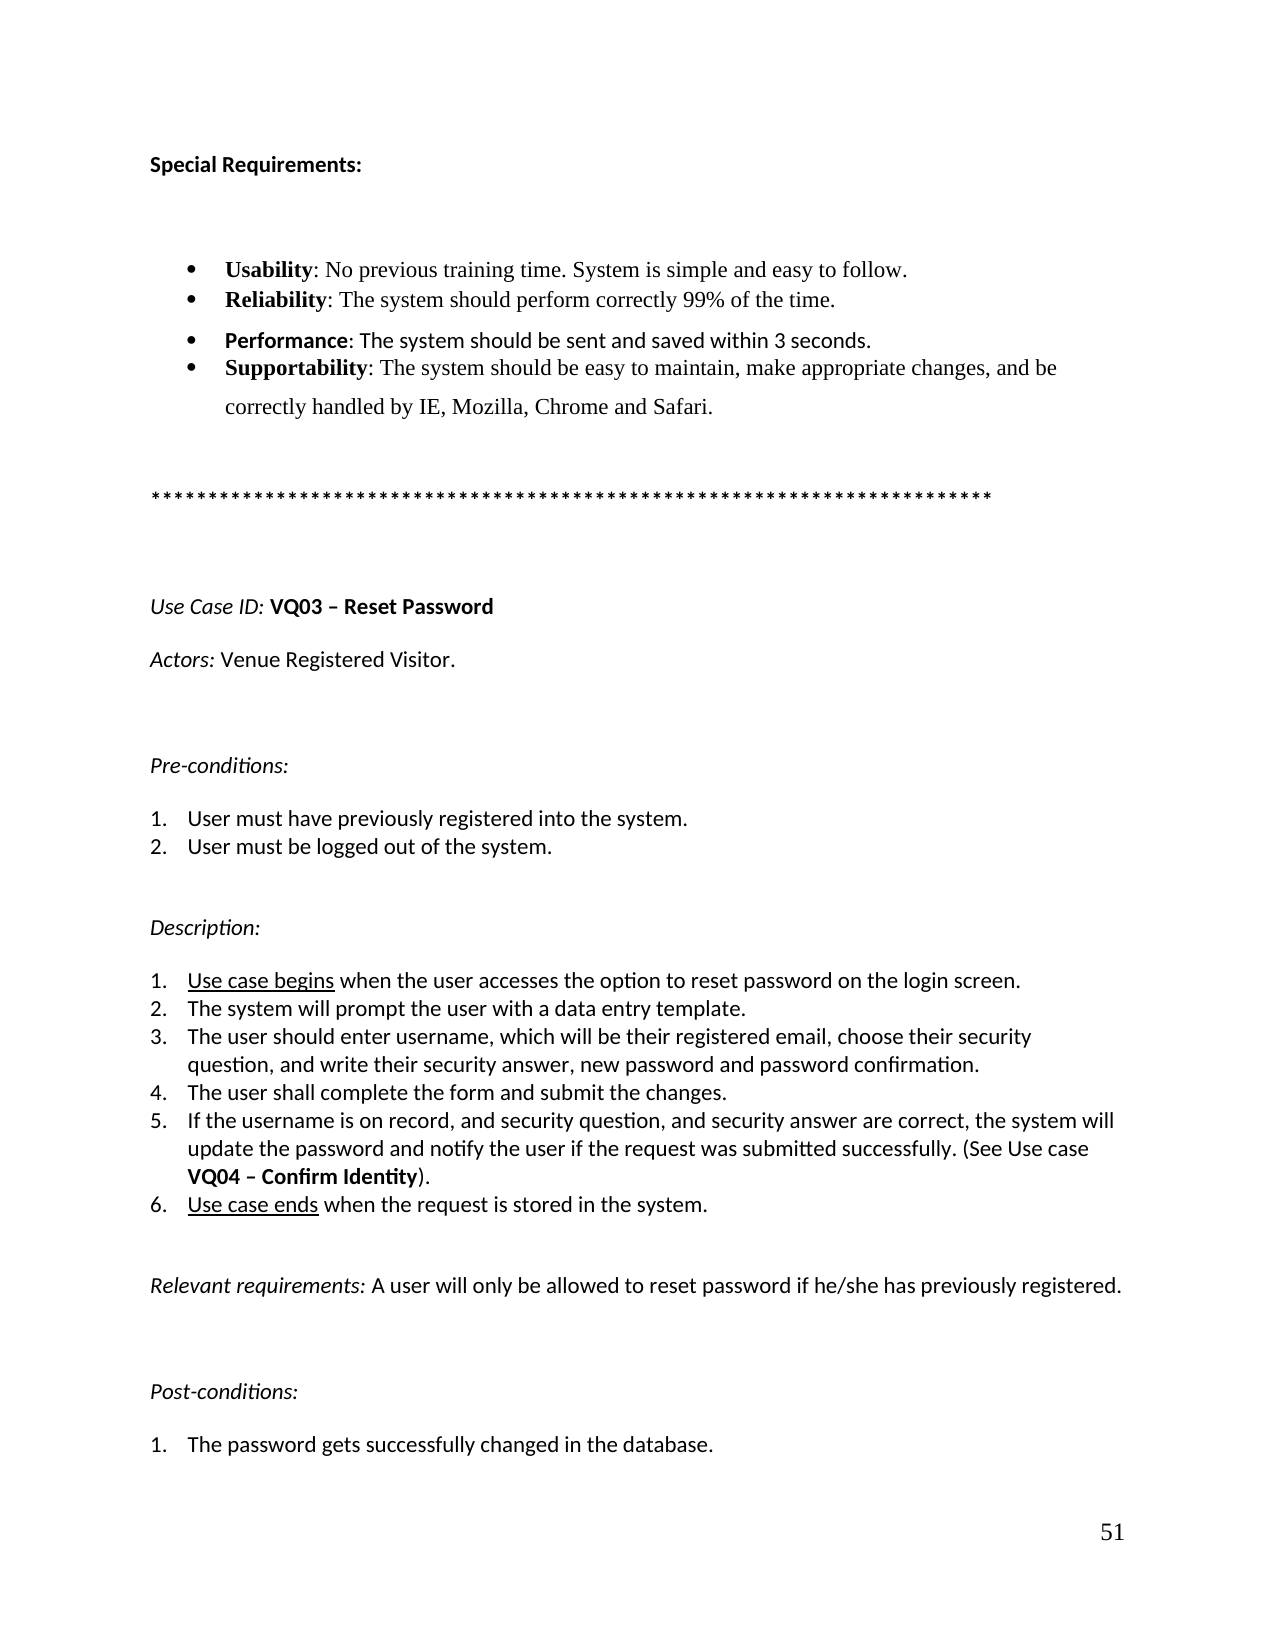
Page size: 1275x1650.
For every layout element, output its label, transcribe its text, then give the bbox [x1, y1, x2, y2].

text Use Case ID: VQ03 – Reset Password [150, 592, 1125, 620]
list The system will prompt the user with a data entry template. [150, 994, 1125, 1022]
list Use case ends when the request is stored in the system. [150, 1190, 1125, 1218]
list Performance: The system should be sent and saved within 3 seconds. [187, 326, 1125, 354]
text Pre-conditions: [150, 751, 1125, 779]
text ************************************************************************** [150, 486, 1125, 514]
text Special Requirements: [150, 150, 1125, 178]
text Relevant requirements: A user will only be allowed to reset password if he/she has previously registered. [150, 1271, 1125, 1299]
text Description: [150, 913, 1125, 941]
list The password gets successfully changed in the database. [150, 1430, 1125, 1458]
list If the username is on record, and security question, and security answer are correct, the system will update the password and notify the user if the request was submitted successfully. (See Use case VQ04 – Confirm Identity). [150, 1106, 1125, 1190]
list User must be logged out of the system. [150, 832, 1125, 860]
list Use case begins when the user accesses the option to reset password on the login screen. [150, 966, 1125, 994]
text Actors: Venue Registered Visitor. [150, 645, 1125, 673]
list The user should enter username, which will be their registered email, choose their security question, and write their security answer, new password and password confirmation. [150, 1022, 1125, 1078]
list The user shall complete the form and submit the changes. [150, 1078, 1125, 1106]
list Usability: No previous training time. System is simple and easy to follow. [187, 256, 1125, 282]
list User must have previously registered into the system. [150, 804, 1125, 832]
list Supportability: The system should be easy to maintain, make appropriate changes, and be correctly handled by IE, Mozilla, Chrome and Safari. [187, 354, 1125, 419]
text Post-conditions: [150, 1377, 1125, 1405]
list Reliability: The system should perform correctly 99% of the time. [187, 286, 1125, 313]
